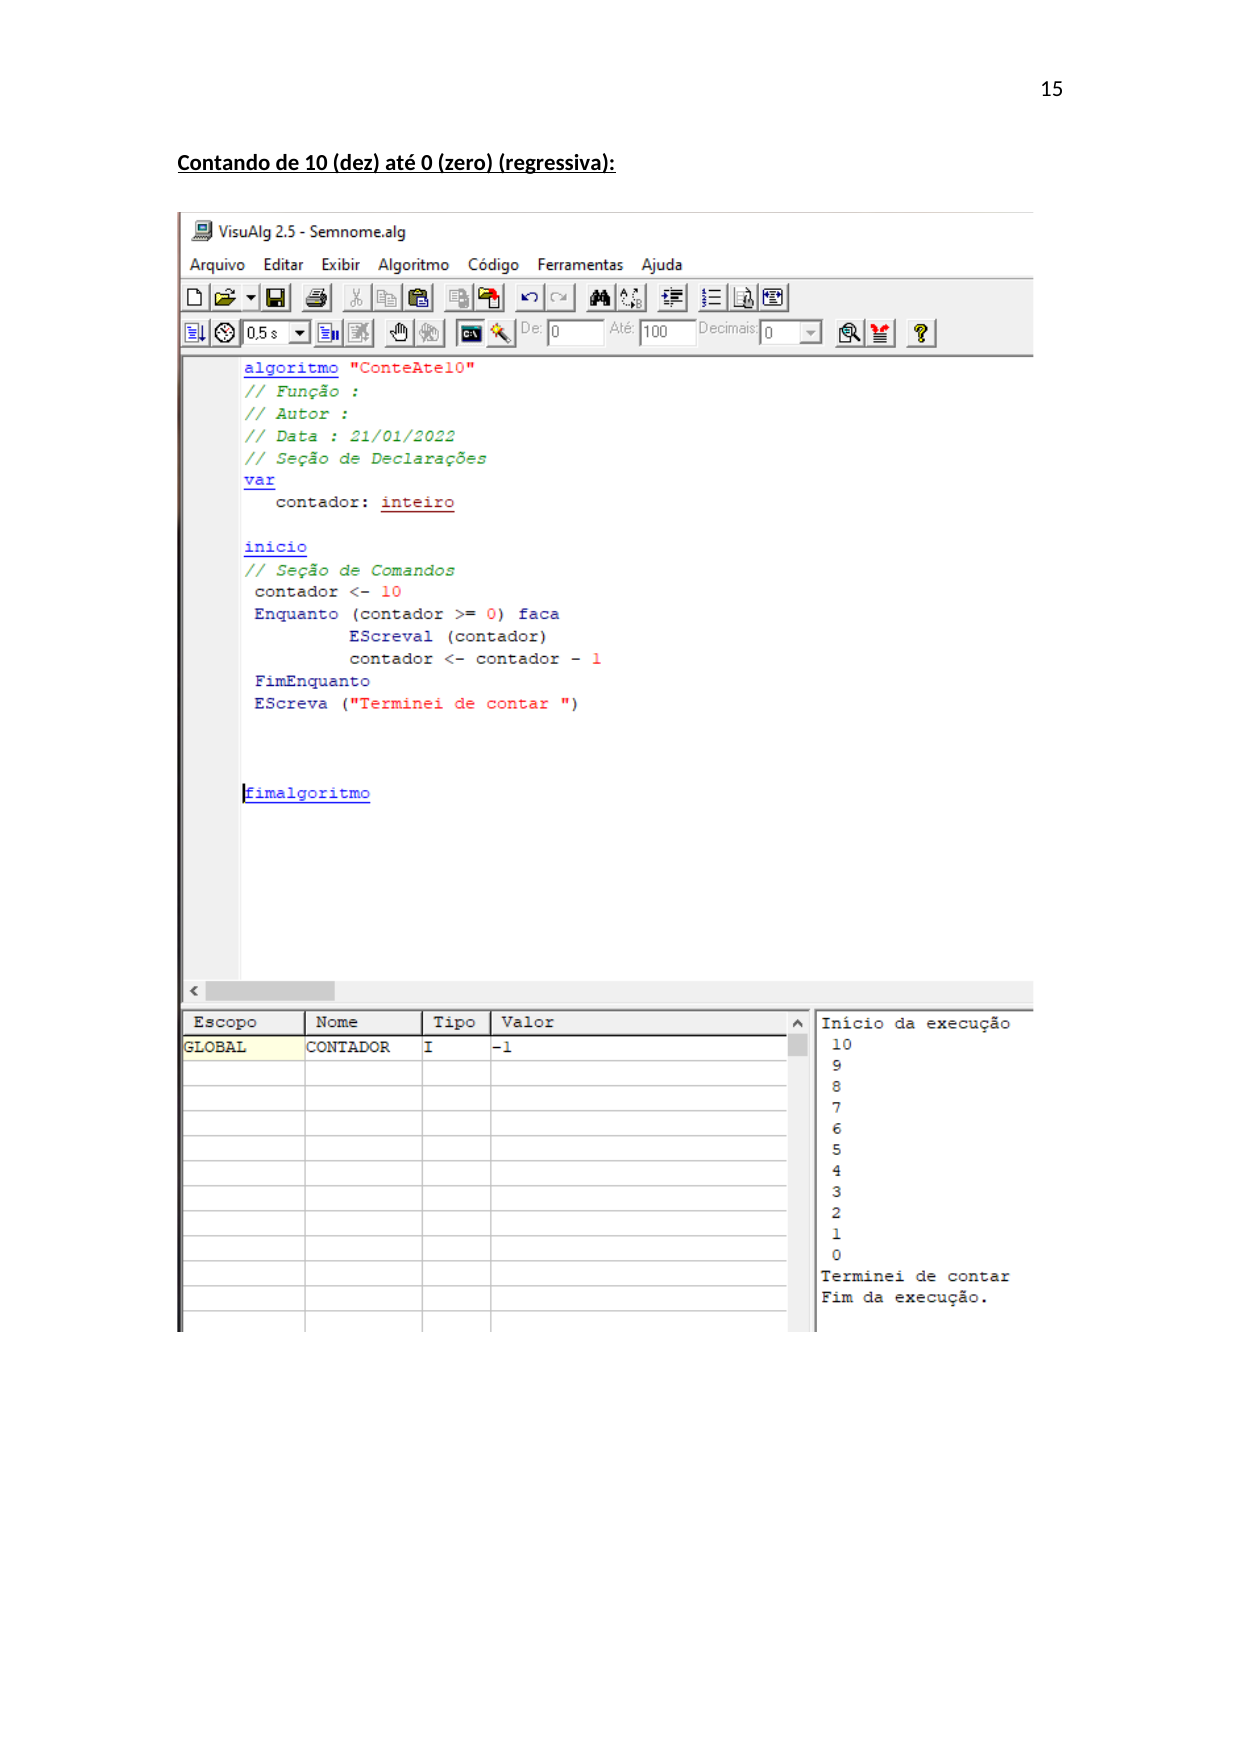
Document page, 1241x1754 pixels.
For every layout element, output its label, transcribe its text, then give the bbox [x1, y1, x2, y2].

text Contando de 10 (dez) até 0 (zero) (regressiva): [177, 148, 1063, 176]
picture [177, 212, 1034, 1332]
